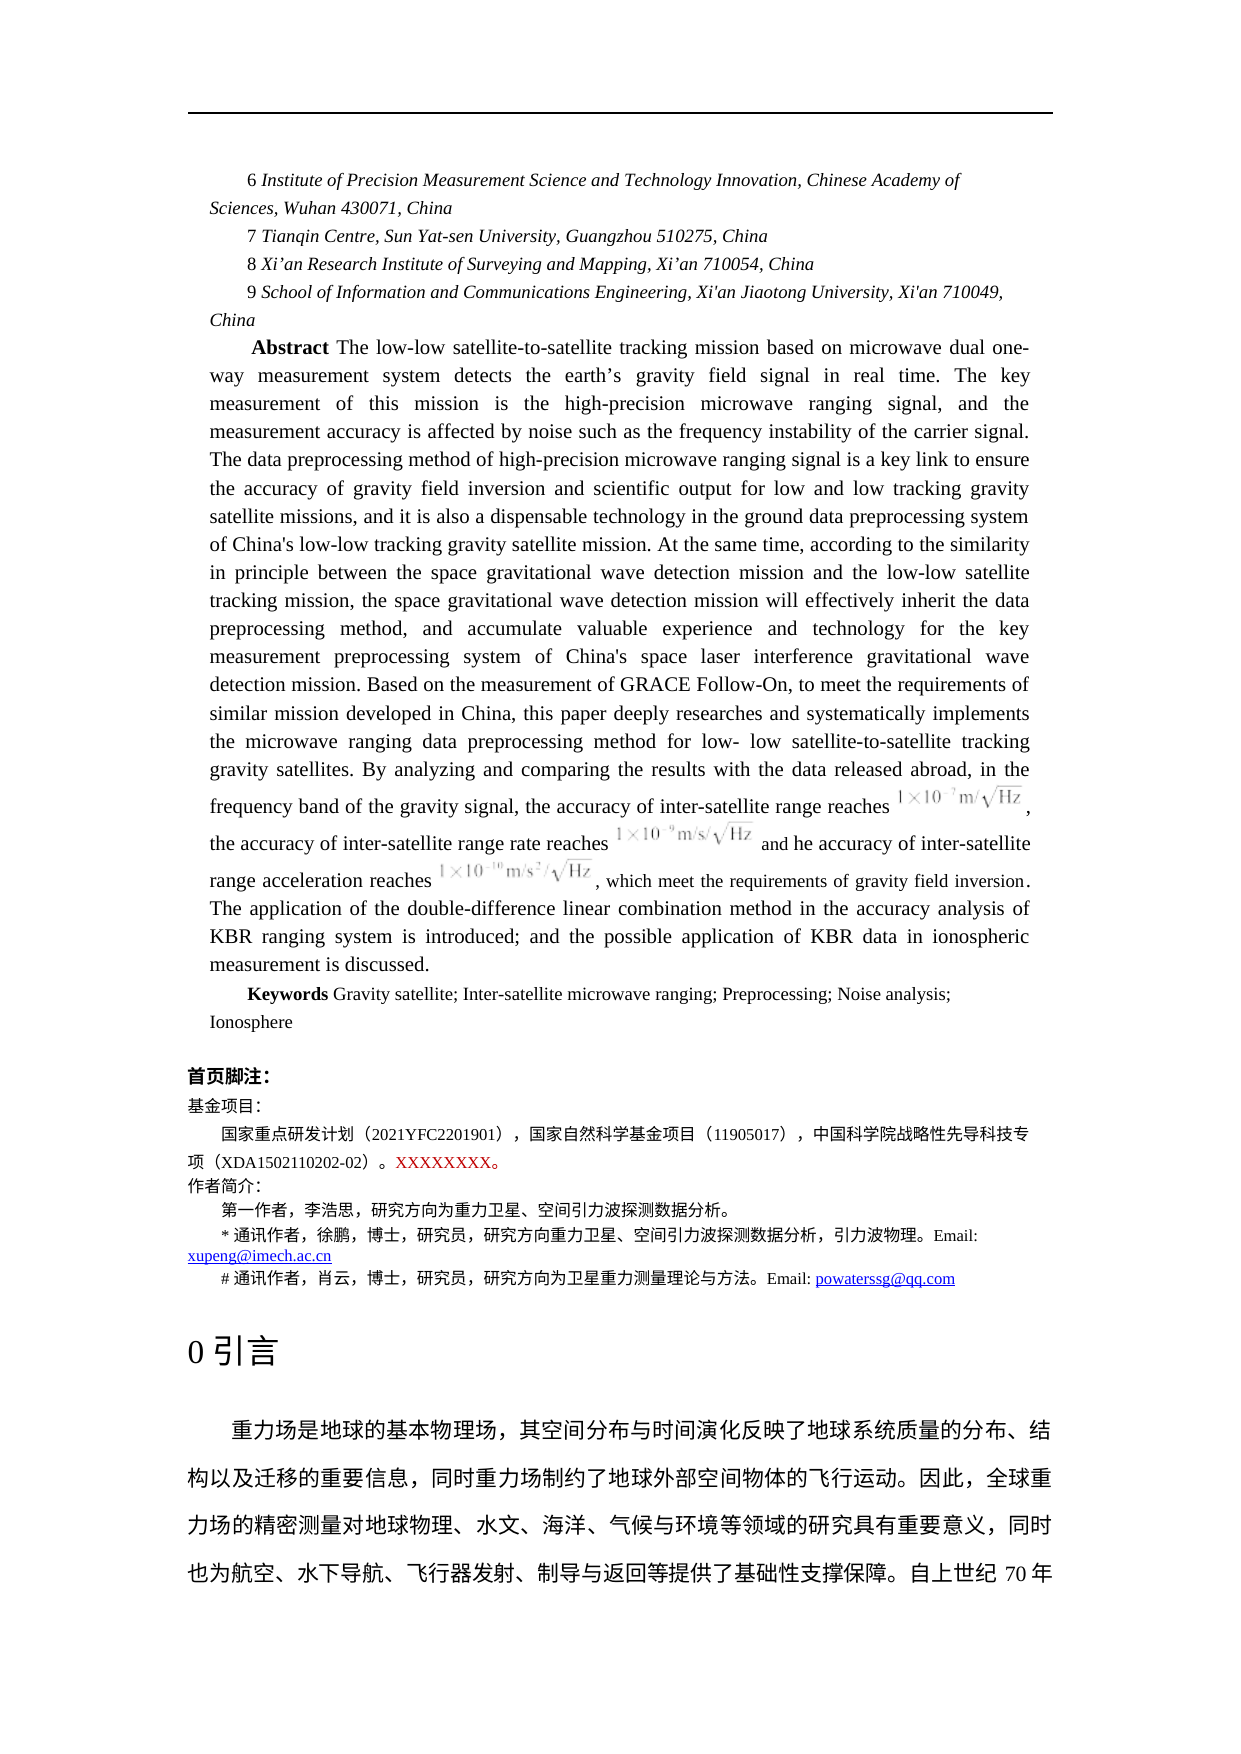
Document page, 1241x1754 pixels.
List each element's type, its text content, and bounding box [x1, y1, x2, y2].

text 首页脚注： [187, 1061, 1031, 1089]
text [187, 1413, 1053, 1587]
text 7 Tianqin Centre, Sun Yat-sen University, Guangzhou 510275, China [209, 218, 1031, 246]
text Abstract The low-low satellite-to-satellite tracking mission based on microwave dual one-way measurement system detects the earth’s gravity field signal in real time. The key measurement of this mission is the high-precision microwave ranging signal, and the measurement accuracy is affected by noise such as the frequency instability of the carrier signal. The data preprocessing method of high-precision microwave ranging signal is a key link to ensure the accuracy of gravity field inversion and scientific output for low and low tracking gravity satellite missions, and it is also a dispensable technology in the ground data preprocessing system of China's low-low tracking gravity satellite mission. At the same time, according to the similarity in principle between the space gravitational wave detection mission and the low-low satellite tracking mission, the space gravitational wave detection mission will effectively inherit the data preprocessing method, and accumulate valuable experience and technology for the key measurement preprocessing system of China's space laser interference gravitational wave detection mission. Based on the measurement of GRACE Follow-On, to meet the requirements of similar mission developed in China, this paper deeply researches and systematically implements the microwave ranging data preprocessing method for low- low satellite-to-satellite tracking gravity satellites. By analyzing and comparing the results with the data released abroad, in the frequency band of the gravity signal, the accuracy of inter-satellite range reaches , the accuracy of inter-satellite range rate reaches and he accuracy of inter-satellite range acceleration reaches , which meet the requirements of gravity field inversion. The application of the double-difference linear combination method in the accuracy analysis of KBR ranging system is introduced; and the possible application of KBR data in ionospheric measurement is discussed. [209, 331, 1031, 976]
text # 通讯作者，肖云，博士，研究员，研究方向为卫星重力测量理论与方法。Email: powaterssg@qq.com [187, 1265, 1053, 1289]
text * 通讯作者，徐鹏，博士，研究员，研究方向重力卫星、空间引力波探测数据分析，引力波物理。Email: xupeng@imech.ac.cn [187, 1222, 1053, 1265]
text 国家重点研发计划（2021YFC2201901），国家自然科学基金项目（11905017），中国科学院战略性先导科技专项（XDA1502110202-02）。XXXXXXXX。 [187, 1117, 1031, 1173]
text 作者简介： [187, 1173, 1053, 1197]
text 0 引言 [187, 1324, 1031, 1373]
text 6 Institute of Precision Measurement Science and Technology Innovation, Chinese Academy of Sciences, Wuhan 430071, China [209, 162, 1031, 218]
text 8 Xi’an Research Institute of Surveying and Mapping, Xi’an 710054, China [209, 246, 1031, 274]
text Keywords Gravity satellite; Inter-satellite microwave ranging; Preprocessing; Noise analysis; Ionosphere [209, 976, 1031, 1033]
text 基金项目： [187, 1089, 1031, 1117]
text 9 School of Information and Communications Engineering, Xi'an Jiaotong University, Xi'an 710049, China [209, 274, 1031, 331]
text 第一作者，李浩思，研究方向为重力卫星、空间引力波探测数据分析。 [187, 1197, 1053, 1222]
